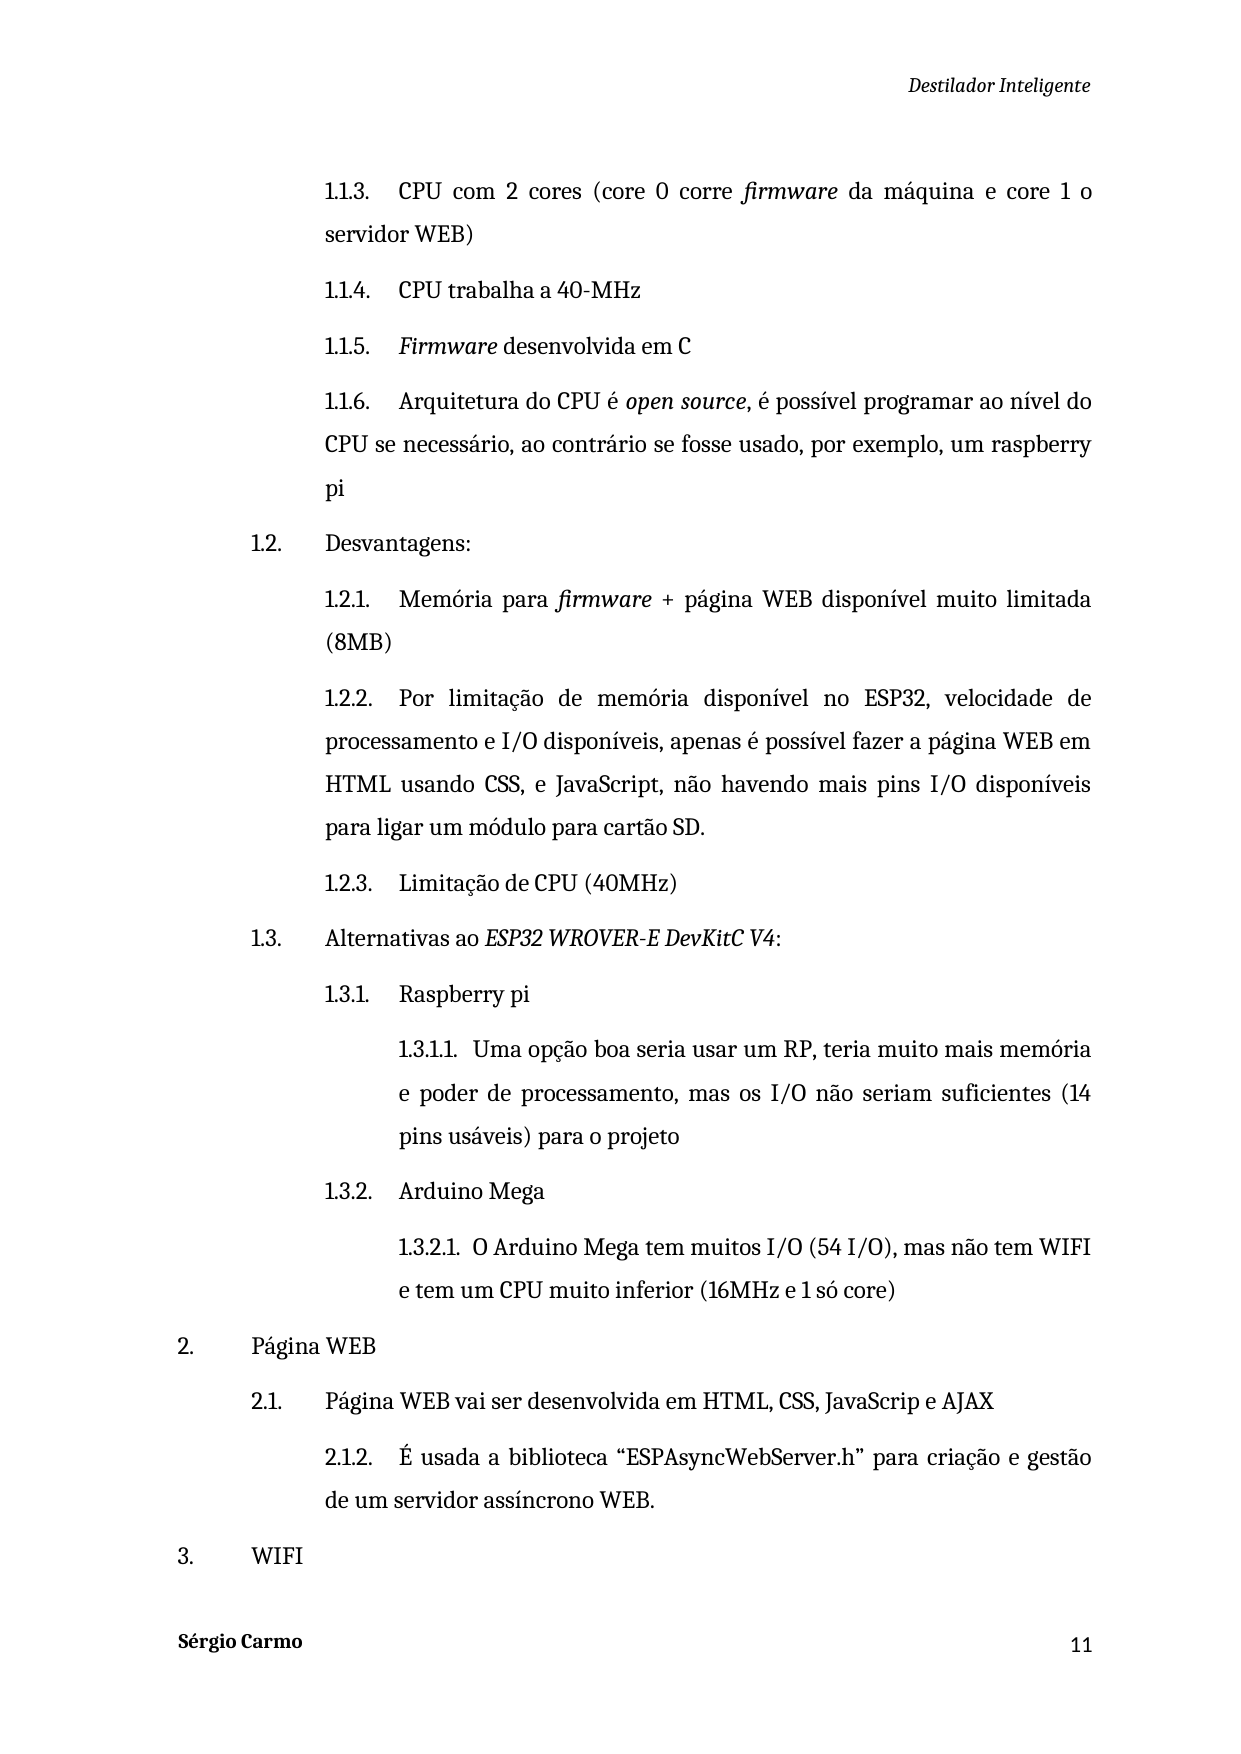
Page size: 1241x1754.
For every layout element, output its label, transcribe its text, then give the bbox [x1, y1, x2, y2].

text 1.1.3. CPU com 2 cores (core 0 corre firmware da máquina e core 1 o servidor WEB) [325, 177, 1092, 249]
text 1.3. Alternativas ao ESP32 WROVER-E DevKitC V4: [251, 924, 1092, 953]
text 1.3.2. Arduino Mega [325, 1177, 1092, 1206]
text 1.1.6. Arquitetura do CPU é open source, é possível programar ao nível do CPU se necessário, ao contrário se fosse usado, por exemplo, um raspberry pi [325, 387, 1092, 502]
text 2.1.2. É usada a biblioteca “ESPAsyncWebServer.h” para criação e gestão de um servidor assíncrono WEB. [325, 1443, 1092, 1515]
text 1.3.2.1. O Arduino Mega tem muitos I/O (54 I/O), mas não tem WIFI e tem um CPU muito inferior (16MHz e 1 só core) [399, 1233, 1092, 1305]
text 1.2.2. Por limitação de memória disponível no ESP32, velocidade de processamento e I/O disponíveis, apenas é possível fazer a página WEB em HTML usando CSS, e JavaScript, não havendo mais pins I/O disponíveis para ligar um módulo para cartão SD. [325, 683, 1092, 842]
text 1.2.1. Memória para firmware + página WEB disponível muito limitada (8MB) [325, 585, 1092, 657]
text 1.3.1.1. Uma opção boa seria usar um RP, teria muito mais memória e poder de processamento, mas os I/O não seriam suficientes (14 pins usáveis) para o projeto [399, 1035, 1092, 1150]
text 3. WIFI [177, 1542, 1092, 1570]
text 1.2.3. Limitação de CPU (40MHz) [325, 868, 1092, 897]
text 1.1.4. CPU trabalha a 40-MHz [325, 276, 1092, 305]
text 2.1. Página WEB vai ser desenvolvida em HTML, CSS, JavaScrip e AJAX [251, 1387, 1092, 1416]
text 1.3.1. Raspberry pi [325, 980, 1092, 1008]
text 1.2. Desvantagens: [251, 529, 1092, 558]
text 1.1.5. Firmware desenvolvida em C [325, 332, 1092, 360]
text 2. Página WEB [177, 1332, 1092, 1360]
